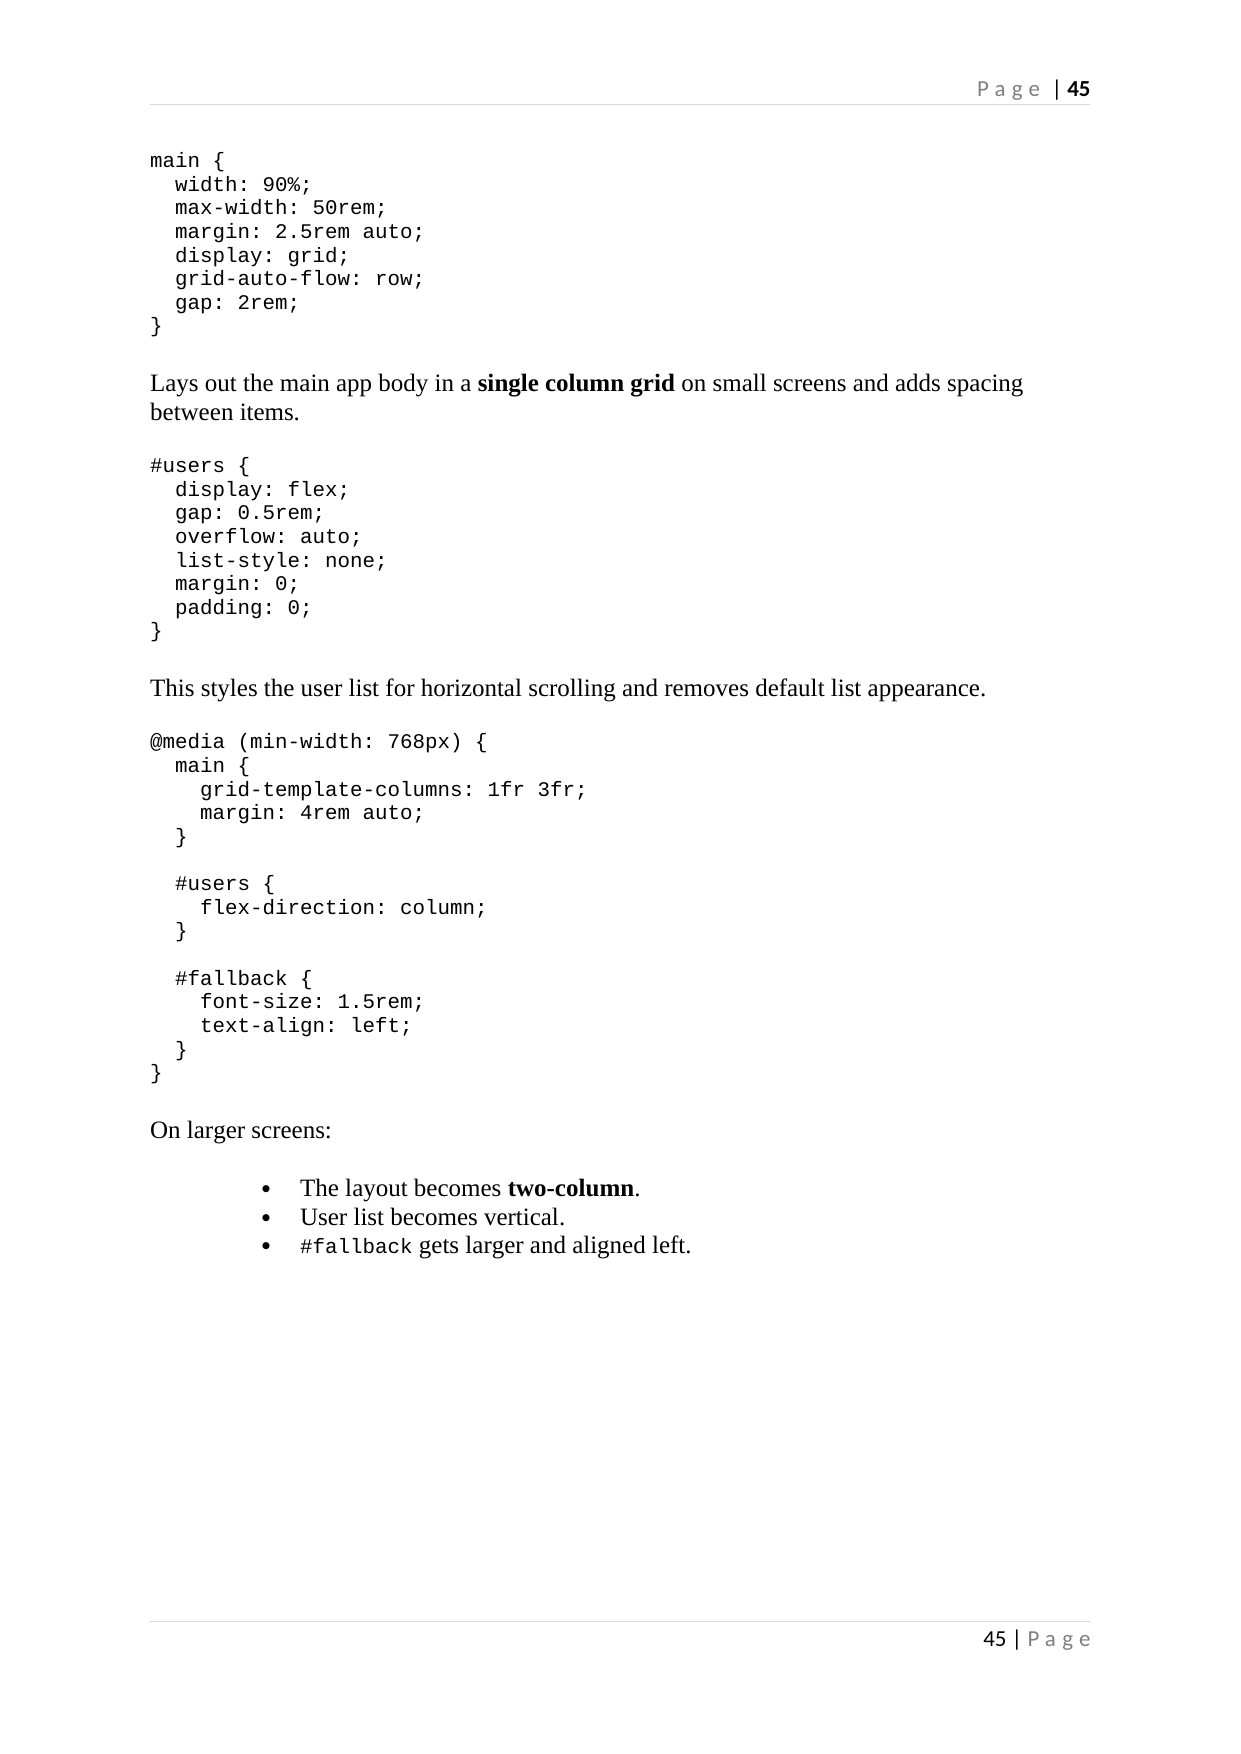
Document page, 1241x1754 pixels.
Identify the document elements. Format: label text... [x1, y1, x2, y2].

text text-align: left; [150, 1015, 1090, 1039]
text On larger screens: [150, 1115, 1090, 1144]
text This styles the user list for horizontal scrolling and removes default list appearance. [150, 673, 1090, 702]
text margin: 2.5rem auto; [150, 221, 1090, 244]
text Lays out the main app body in a single column grid on small screens and adds spacing between items. [150, 368, 1090, 426]
list #fallback gets larger and aligned left. [262, 1231, 1090, 1260]
text main { [150, 150, 1090, 174]
text flex-direction: column; [150, 897, 1090, 920]
text font-size: 1.5rem; [150, 991, 1090, 1015]
list User list becomes vertical. [262, 1202, 1090, 1231]
text #fallback { [150, 968, 1090, 991]
text main { [150, 755, 1090, 778]
text #users { [150, 873, 1090, 897]
text gap: 0.5rem; [150, 502, 1090, 526]
text } [150, 920, 1090, 944]
text @media (min-width: 768px) { [150, 731, 1090, 755]
text padding: 0; [150, 597, 1090, 621]
list The layout becomes two-column. [262, 1173, 1090, 1202]
text display: flex; [150, 479, 1090, 502]
text } [150, 316, 1090, 339]
text display: grid; [150, 244, 1090, 268]
text } [150, 1062, 1090, 1086]
text } [150, 1039, 1090, 1062]
text } [150, 826, 1090, 849]
text overflow: auto; [150, 526, 1090, 549]
text width: 90%; [150, 174, 1090, 197]
text margin: 0; [150, 573, 1090, 597]
text grid-auto-flow: row; [150, 268, 1090, 292]
text list-style: none; [150, 549, 1090, 573]
text #users { [150, 455, 1090, 479]
text grid-template-columns: 1fr 3fr; [150, 778, 1090, 802]
text } [150, 621, 1090, 644]
text margin: 4rem auto; [150, 802, 1090, 826]
text gap: 2rem; [150, 292, 1090, 316]
text max-width: 50rem; [150, 197, 1090, 221]
